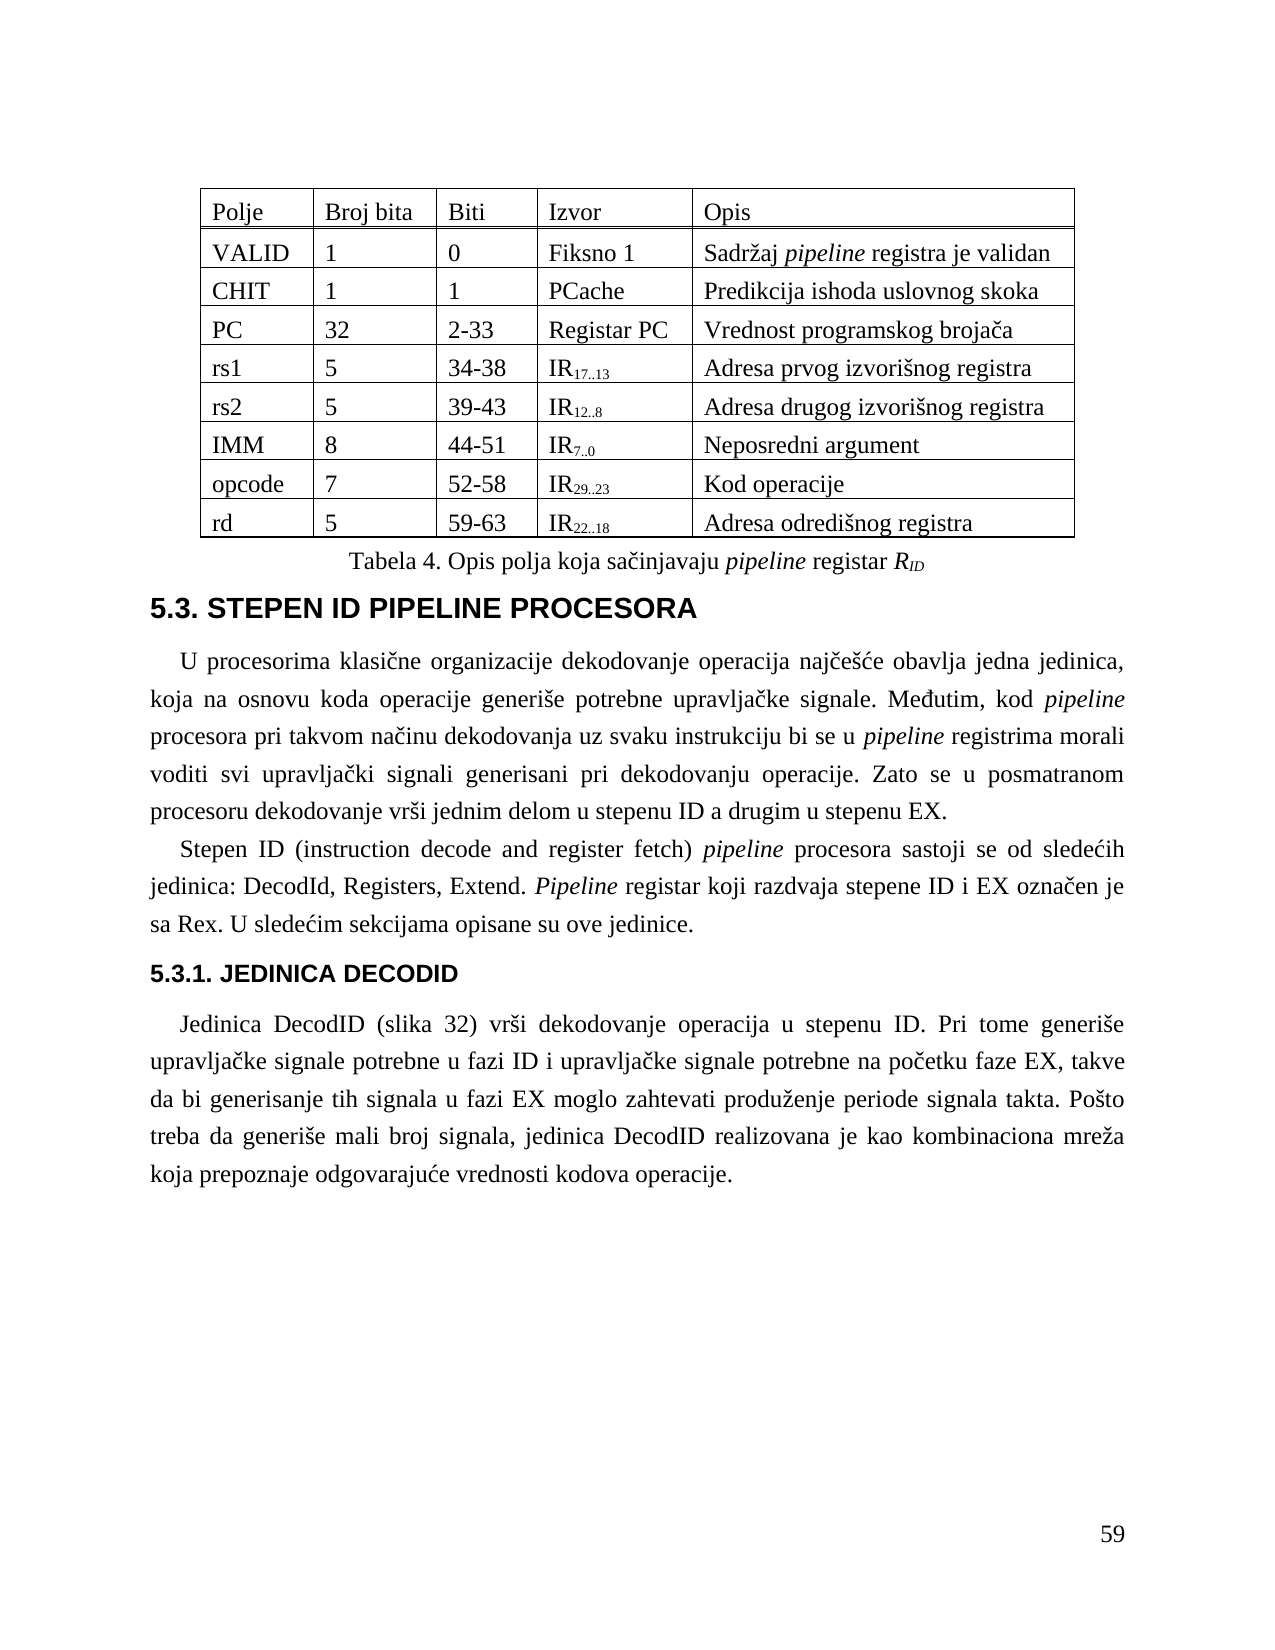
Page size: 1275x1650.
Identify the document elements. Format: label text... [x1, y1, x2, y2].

table_cell IR22..18 [538, 499, 692, 536]
table_cell 0 [437, 229, 537, 267]
table_cell 52-58 [437, 460, 537, 498]
table_cell opcode [201, 460, 313, 498]
table_cell 1 [314, 268, 436, 305]
table_cell Vrednost programskog brojača [693, 306, 1074, 344]
table_cell 1 [437, 268, 537, 305]
table_header Polje [201, 189, 313, 226]
table_cell Predikcija ishoda uslovnog skoka [693, 268, 1074, 305]
subtitle stepen id pipeline procesora [150, 587, 1125, 625]
table_cell 5 [314, 345, 436, 382]
table_cell Neposredni argument [693, 422, 1074, 459]
table_cell 34-38 [437, 345, 537, 382]
table_cell 5 [314, 499, 436, 536]
table_cell 8 [314, 422, 436, 459]
table_cell 5 [314, 383, 436, 421]
table_cell Sadržaj pipeline registra je validan [693, 229, 1074, 267]
table_cell IR12..8 [538, 383, 692, 421]
text U procesorima klasične organizacije dekodovanje operacija najčešće obavlja jedna jedinica, koja na osnovu koda operacije generiše potrebne upravljačke signale. Međutim, kod pipeline procesora pri takvom načinu dekodovanja uz svaku instrukciju bi se u pipeline registrima morali voditi svi upravljački signali generisani pri dekodovanju operacije. Zato se u posmatranom procesoru dekodovanje vrši jednim delom u stepenu ID a drugim u stepenu EX. [150, 637, 1125, 825]
table_cell PCache [538, 268, 692, 305]
table_cell Kod operacije [693, 460, 1074, 498]
table_header Broj bita [314, 189, 436, 226]
table_header Izvor [538, 189, 692, 226]
table_cell PC [201, 306, 313, 344]
table_cell rd [201, 499, 313, 536]
table_cell VALID [201, 229, 313, 267]
table_cell 32 [314, 306, 436, 344]
text Tabela 4. Opis polja koja sačinjavaju pipeline registar RID [150, 537, 1125, 575]
table_cell Adresa prvog izvorišnog registra [693, 345, 1074, 382]
table_cell IR7..0 [538, 422, 692, 459]
table_cell IR17..13 [538, 345, 692, 382]
table_cell Adresa drugog izvorišnog registra [693, 383, 1074, 421]
table_cell rs1 [201, 345, 313, 382]
table_cell 7 [314, 460, 436, 498]
table_cell 39-43 [437, 383, 537, 421]
table_cell CHIT [201, 268, 313, 305]
table_header Opis [693, 189, 1074, 226]
table_cell rs2 [201, 383, 313, 421]
table_cell 2-33 [437, 306, 537, 344]
table_cell 59-63 [437, 499, 537, 536]
table_cell IR29..23 [538, 460, 692, 498]
table_cell Registar PC [538, 306, 692, 344]
table_cell IMM [201, 422, 313, 459]
table_cell 1 [314, 229, 436, 267]
table_cell 44-51 [437, 422, 537, 459]
subtitle Jedinica DecodID [150, 950, 1125, 987]
text Jedinica DecodID (slika 32) vrši dekodovanje operacija u stepenu ID. Pri tome generiše upravljačke signale potrebne u fazi ID i upravljačke signale potrebne na početku faze EX, takve da bi generisanje tih signala u fazi EX moglo zahtevati produženje periode signala takta. Pošto treba da generiše mali broj signala, jedinica DecodID realizovana je kao kombinaciona mreža koja prepoznaje odgovarajuće vrednosti kodova operacije. [150, 1000, 1125, 1187]
table_cell Adresa odredišnog registra [693, 499, 1074, 536]
text Stepen ID (instruction decode and register fetch) pipeline procesora sastoji se od sledećih jedinica: DecodId, Registers, Extend. Pipeline registar koji razdvaja stepene ID i EX označen je sa Rex. U sledećim sekcijama opisane su ove jedinice. [150, 825, 1125, 937]
table_cell Fiksno 1 [538, 229, 692, 267]
table_header Biti [437, 189, 537, 226]
